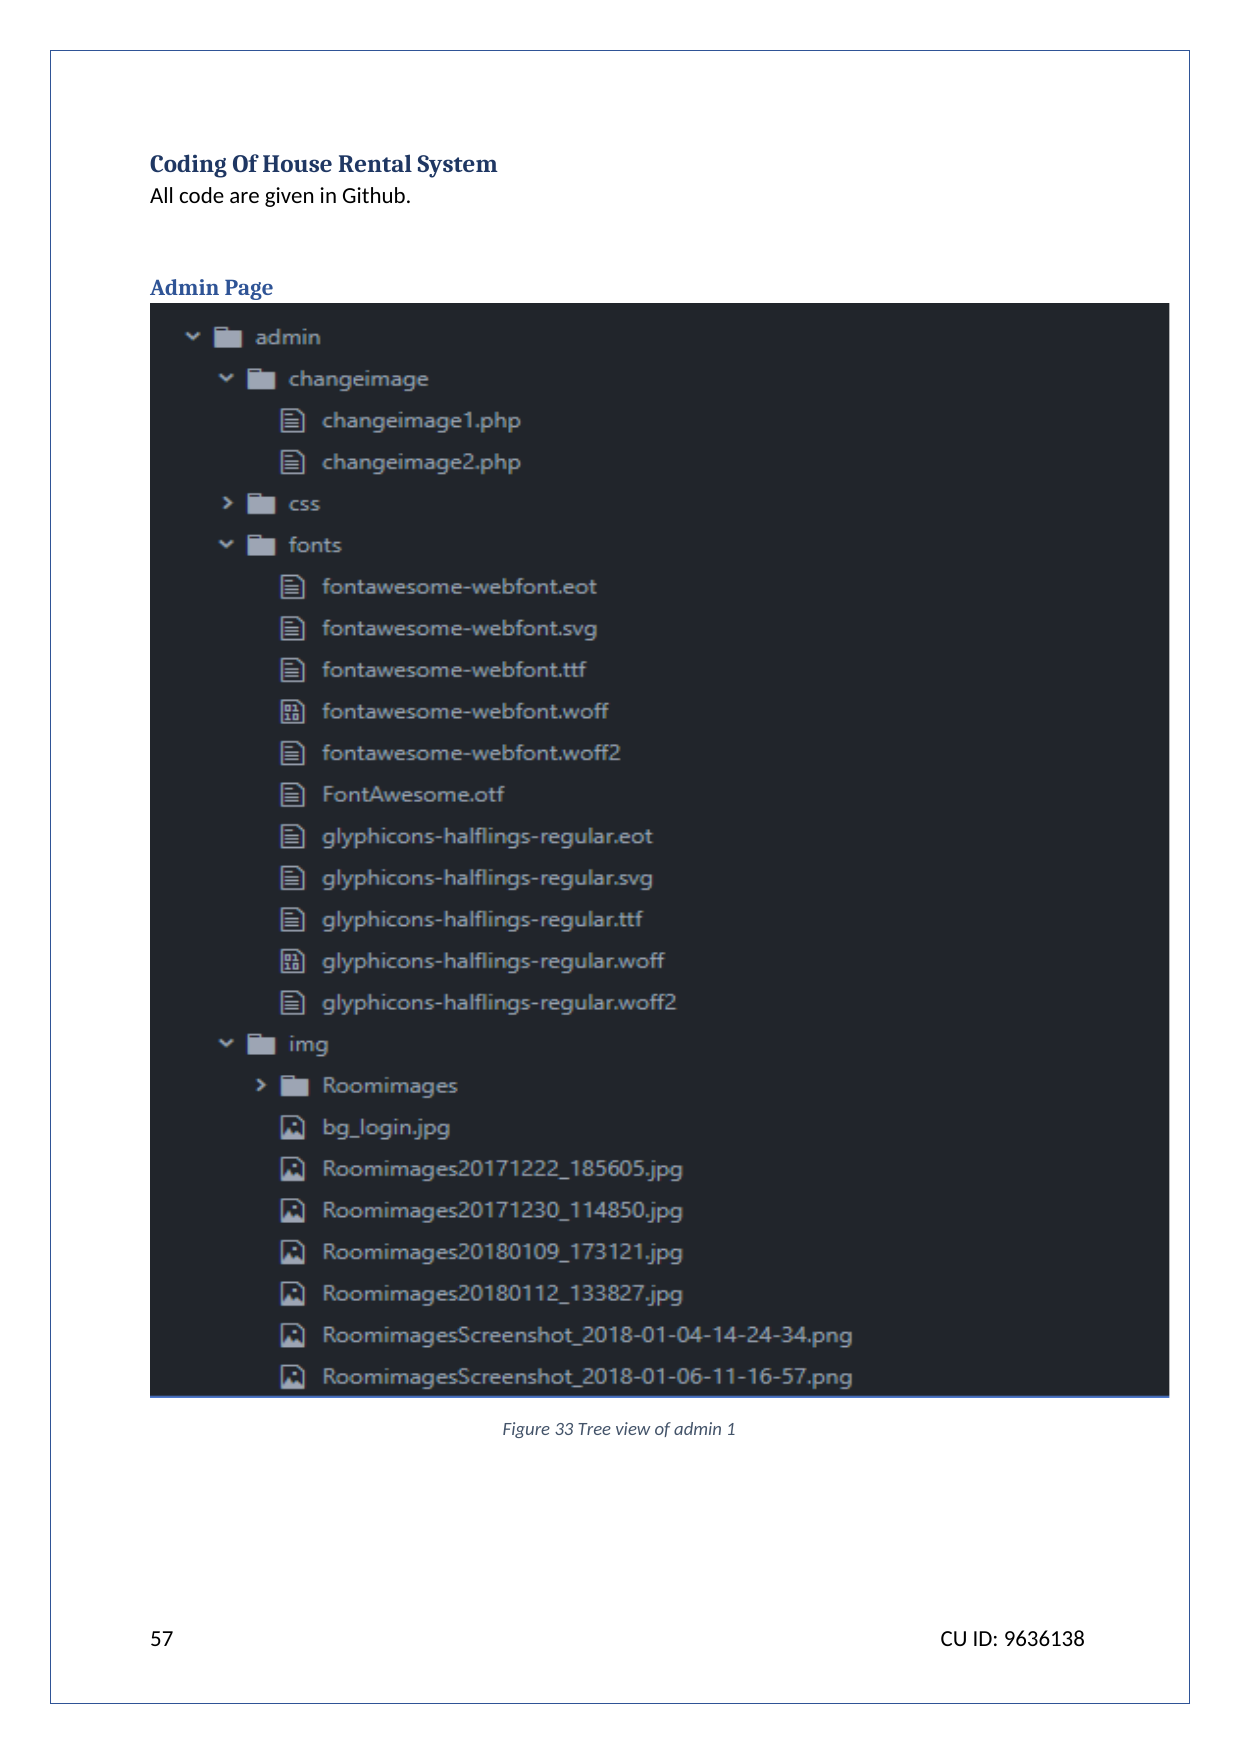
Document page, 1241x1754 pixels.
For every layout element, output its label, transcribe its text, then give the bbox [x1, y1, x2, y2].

picture [150, 303, 1170, 1398]
subtitle Coding Of House Rental System [150, 150, 1090, 179]
text All code are given in Github. [150, 181, 1090, 209]
subtitle Admin Page [150, 275, 1090, 301]
